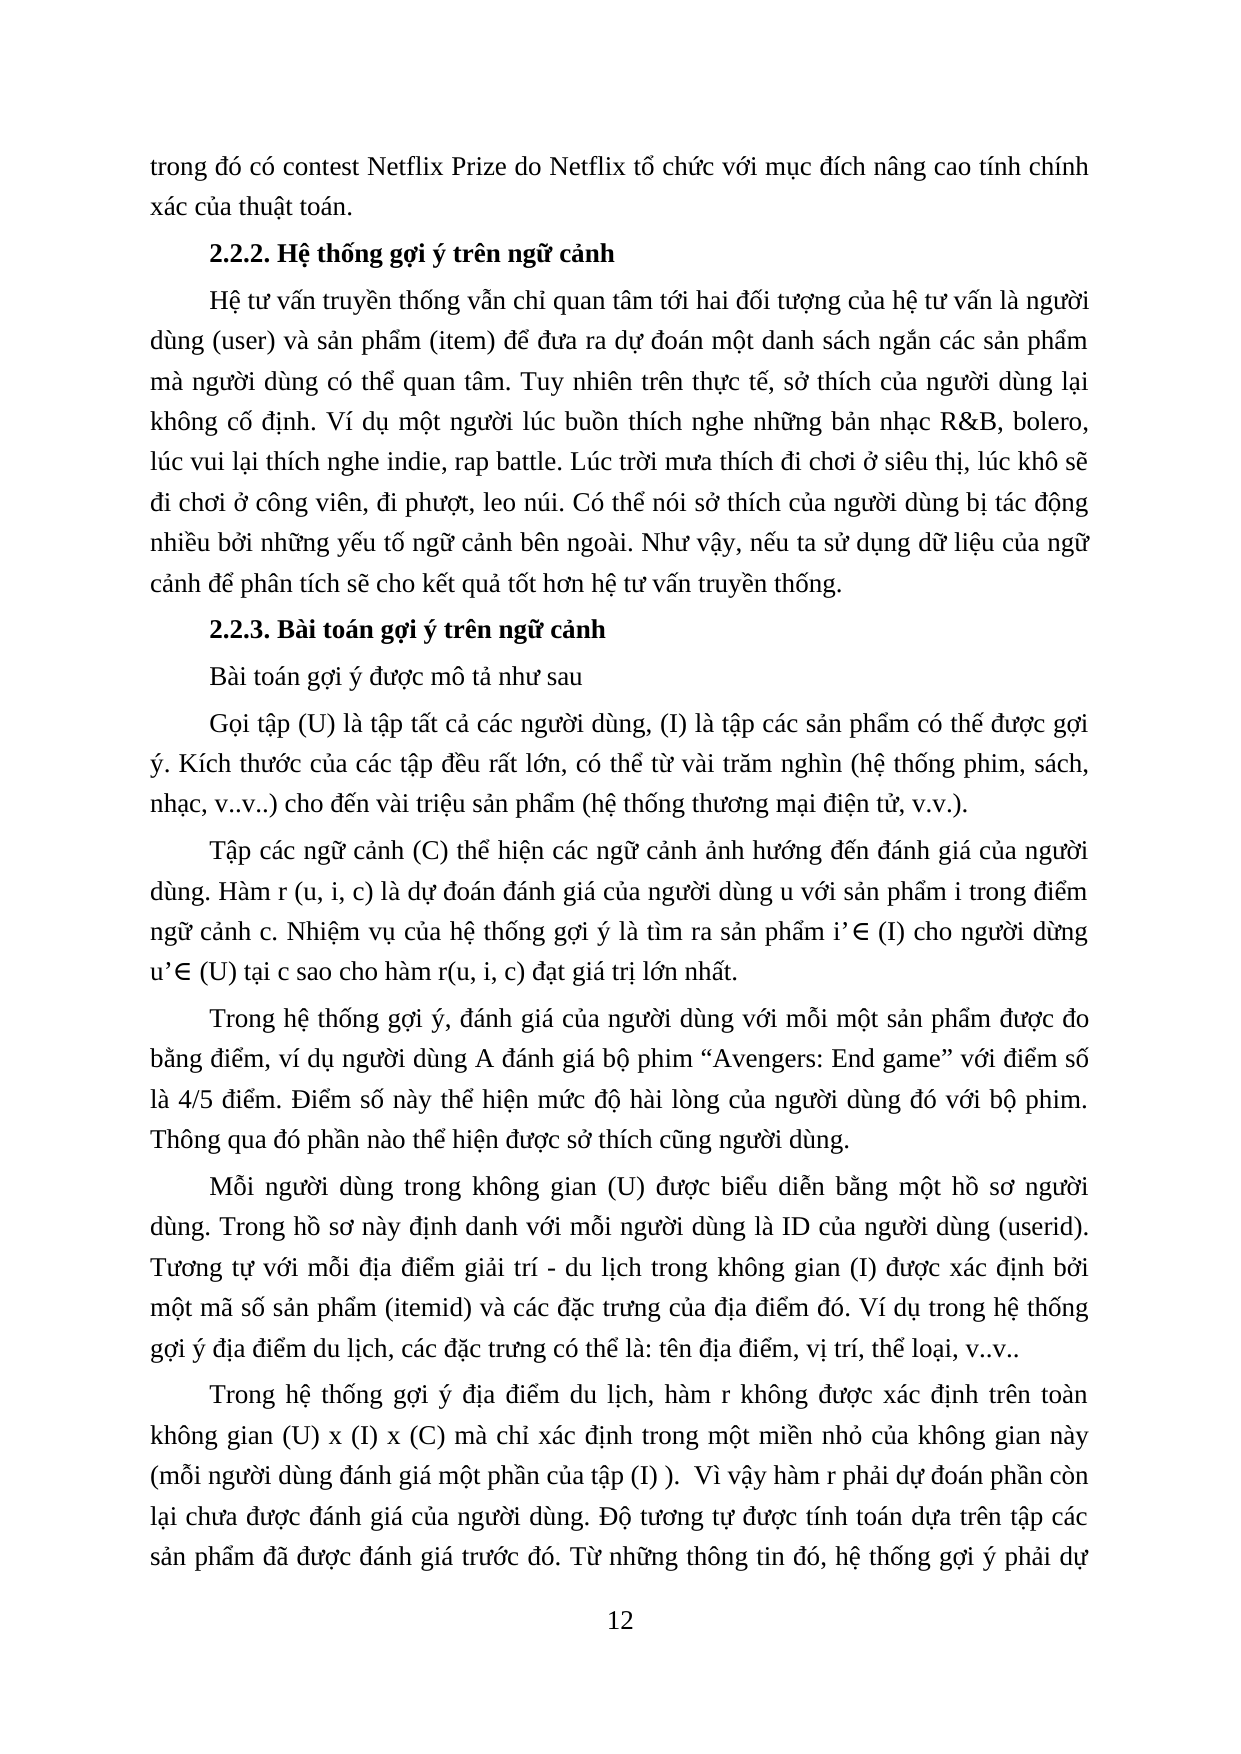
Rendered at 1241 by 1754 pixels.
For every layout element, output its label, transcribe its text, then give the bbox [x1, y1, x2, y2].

text Mỗi người dùng trong không gian (U) được biểu diễn bằng một hồ sơ người dùng. Trong hồ sơ này định danh với mỗi người dùng là ID của người dùng (userid). Tương tự với mỗi địa điểm giải trí - du lịch trong không gian (I) được xác định bởi một mã số sản phẩm (itemid) và các đặc trưng của địa điểm đó. Ví dụ trong hệ thống gợi ý địa điểm du lịch, các đặc trưng có thể là: tên địa điểm, vị trí, thể loại, v..v.. [150, 1170, 1090, 1363]
text Bài toán gợi ý được mô tả như sau [150, 660, 1090, 691]
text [150, 1378, 1090, 1571]
text Trong hệ thống gợi ý, đánh giá của người dùng với mỗi một sản phẩm được đo bằng điểm, ví dụ người dùng A đánh giá bộ phim “Avengers: End game” với điểm số là 4/5 điểm. Điểm số này thể hiện mức độ hài lòng của người dùng đó với bộ phim. Thông qua đó phần nào thể hiện được sở thích cũng người dùng. [150, 1002, 1090, 1154]
text Gọi tập (U) là tập tất cả các người dùng, (I) là tập các sản phẩm có thế được gợi ý. Kích thước của các tập đều rất lớn, có thể từ vài trăm nghìn (hệ thống phim, sách, nhạc, v..v..) cho đến vài triệu sản phẩm (hệ thống thương mại điện tử, v.v.). [150, 707, 1090, 819]
text Tập các ngữ cảnh (C) thể hiện các ngữ cảnh ảnh hướng đến đánh giá của người dùng. Hàm r (u, i, c) là dự đoán đánh giá của người dùng u với sản phẩm i trong điểm ngữ cảnh c. Nhiệm vụ của hệ thống gợi ý là tìm ra sản phẩm i’∈ (I) cho người dừng u’∈ (U) tại c sao cho hàm r(u, i, c) đạt giá trị lớn nhất. [150, 834, 1090, 987]
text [150, 150, 1090, 222]
text Hệ tư vấn truyền thống vẫn chỉ quan tâm tới hai đối tượng của hệ tư vấn là người dùng (user) và sản phẩm (item) để đưa ra dự đoán một danh sách ngắn các sản phẩm mà người dùng có thể quan tâm. Tuy nhiên trên thực tế, sở thích của người dùng lại không cố định. Ví dụ một người lúc buồn thích nghe những bản nhạc R&B, bolero, lúc vui lại thích nghe indie, rap battle. Lúc trời mưa thích đi chơi ở siêu thị, lúc khô sẽ đi chơi ở công viên, đi phượt, leo núi. Có thể nói sở thích của người dùng bị tác động nhiều bởi những yếu tố ngữ cảnh bên ngoài. Như vậy, nếu ta sử dụng dữ liệu của ngữ cảnh để phân tích sẽ cho kết quả tốt hơn hệ tư vấn truyền thống. [150, 284, 1090, 598]
subtitle 2.2.3. Bài toán gợi ý trên ngữ cảnh [150, 613, 1090, 644]
subtitle 2.2.2. Hệ thống gợi ý trên ngữ cảnh [150, 237, 1090, 268]
